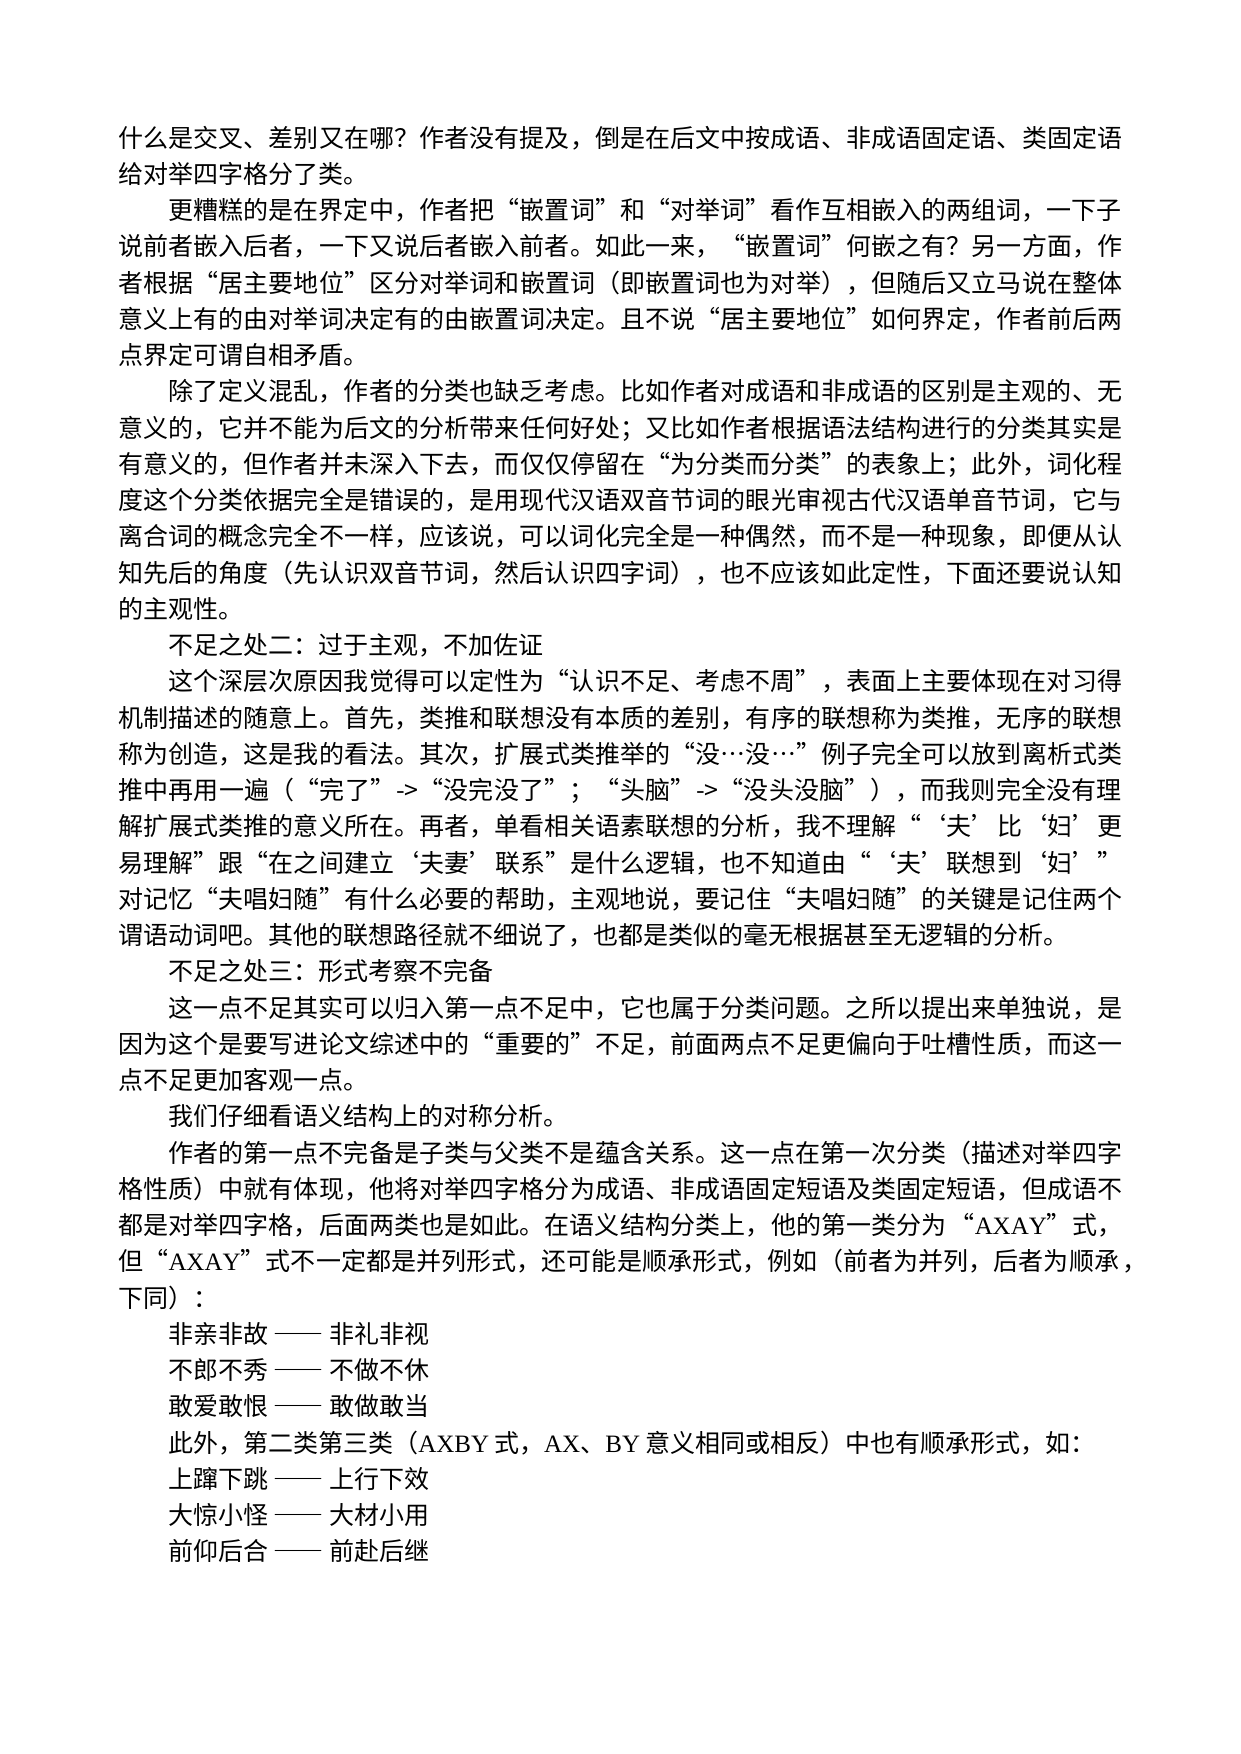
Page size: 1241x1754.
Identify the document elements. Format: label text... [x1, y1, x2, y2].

text 更糟糕的是在界定中，作者把“嵌置词”和“对举词”看作互相嵌入的两组词，一下子说前者嵌入后者，一下又说后者嵌入前者。如此一来，“嵌置词”何嵌之有？另一方面，作者根据“居主要地位”区分对举词和嵌置词（即嵌置词也为对举），但随后又立马说在整体意义上有的由对举词决定有的由嵌置词决定。且不说“居主要地位”如何界定，作者前后两点界定可谓自相矛盾。 [118, 191, 1122, 372]
text 不足之处三：形式考察不完备 [118, 952, 1122, 988]
text 作者的第一点不完备是子类与父类不是蕴含关系。这一点在第一次分类（描述对举四字格性质）中就有体现，他将对举四字格分为成语、非成语固定短语及类固定短语，但成语不都是对举四字格，后面两类也是如此。在语义结构分类上，他的第一类分为“AXAY”式，但“AXAY”式不一定都是并列形式，还可能是顺承形式，例如（前者为并列，后者为顺承，下同）： [118, 1133, 1122, 1314]
text 我们仔细看语义结构上的对称分析。 [118, 1097, 1122, 1133]
text 这一点不足其实可以归入第一点不足中，它也属于分类问题。之所以提出来单独说，是因为这个是要写进论文综述中的“重要的”不足，前面两点不足更偏向于吐槽性质，而这一点不足更加客观一点。 [118, 988, 1122, 1097]
text 大惊小怪 —— 大材小用 [118, 1496, 1122, 1532]
text 不足之处二：过于主观，不加佐证 [118, 626, 1122, 662]
text 非亲非故 —— 非礼非视 [118, 1314, 1122, 1351]
text 除了定义混乱，作者的分类也缺乏考虑。比如作者对成语和非成语的区别是主观的、无意义的，它并不能为后文的分析带来任何好处；又比如作者根据语法结构进行的分类其实是有意义的，但作者并未深入下去，而仅仅停留在“为分类而分类”的表象上；此外，词化程度这个分类依据完全是错误的，是用现代汉语双音节词的眼光审视古代汉语单音节词，它与离合词的概念完全不一样，应该说，可以词化完全是一种偶然，而不是一种现象，即便从认知先后的角度（先认识双音节词，然后认识四字词），也不应该如此定性，下面还要说认知的主观性。 [118, 372, 1122, 626]
text 上蹿下跳 —— 上行下效 [118, 1459, 1122, 1496]
text 这个深层次原因我觉得可以定性为“认识不足、考虑不周”，表面上主要体现在对习得机制描述的随意上。首先，类推和联想没有本质的差别，有序的联想称为类推，无序的联想称为创造，这是我的看法。其次，扩展式类推举的“没…没…”例子完全可以放到离析式类推中再用一遍（“完了”->“没完没了”；“头脑”->“没头没脑”），而我则完全没有理解扩展式类推的意义所在。再者，单看相关语素联想的分析，我不理解“‘夫’比‘妇’更易理解”跟“在之间建立‘夫妻’联系”是什么逻辑，也不知道由“‘夫’联想到‘妇’”对记忆“夫唱妇随”有什么必要的帮助，主观地说，要记住“夫唱妇随”的关键是记住两个谓语动词吧。其他的联想路径就不细说了，也都是类似的毫无根据甚至无逻辑的分析。 [118, 662, 1122, 952]
text 前仰后合 —— 前赴后继 [118, 1532, 1122, 1568]
text 此外，第二类第三类（AXBY式，AX、BY意义相同或相反）中也有顺承形式，如： [118, 1423, 1122, 1459]
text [118, 118, 1122, 191]
text 不郎不秀 —— 不做不休 [118, 1351, 1122, 1387]
text 敢爱敢恨 —— 敢做敢当 [118, 1387, 1122, 1423]
